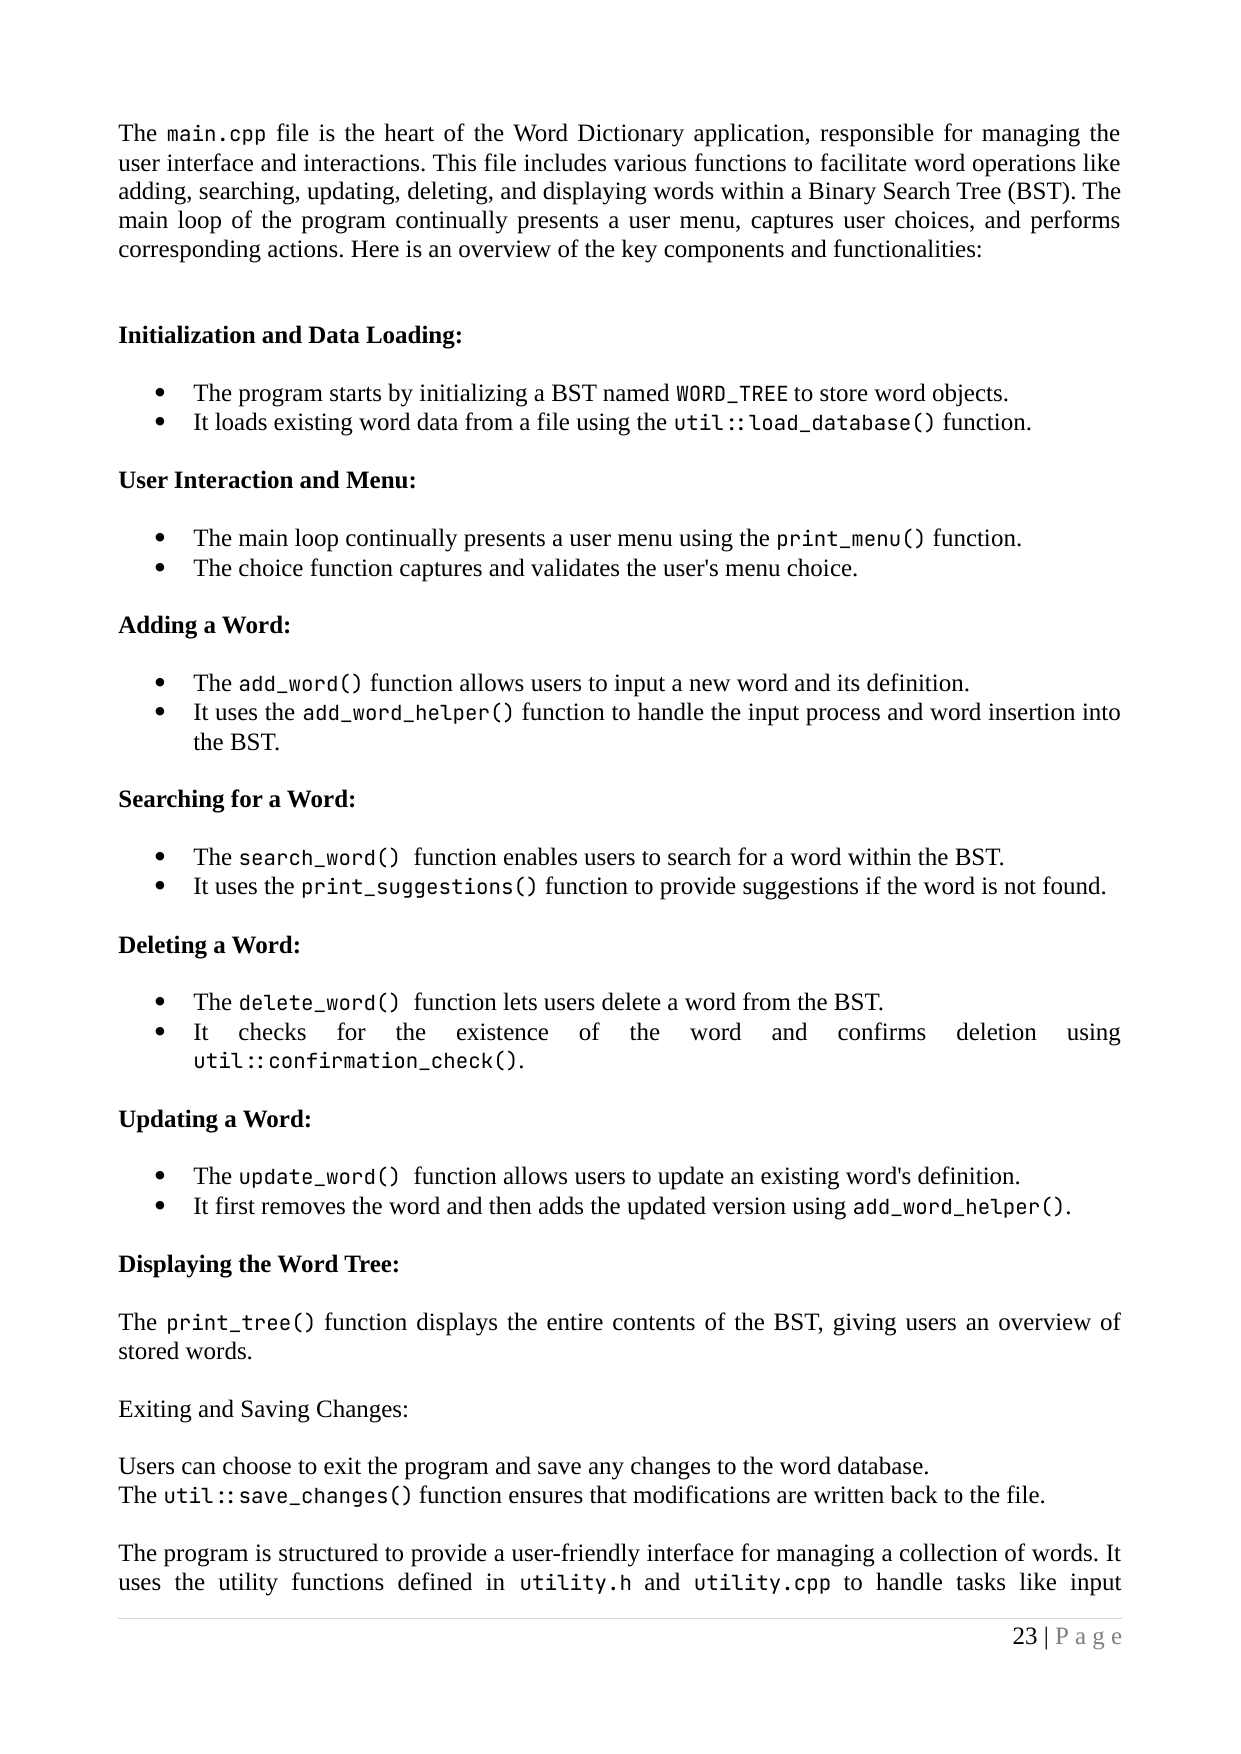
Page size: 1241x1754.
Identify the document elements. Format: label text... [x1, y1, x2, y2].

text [118, 1538, 1122, 1597]
list The main loop continually presents a user menu using the print_menu() function. [156, 523, 1122, 553]
list It uses the print_suggestions() function to provide suggestions if the word is not found. [156, 871, 1122, 901]
text User Interaction and Menu: [118, 466, 1122, 494]
text Updating a Word: [118, 1104, 1122, 1133]
text Exiting and Saving Changes: [118, 1394, 1122, 1423]
text Initialization and Data Loading: [118, 320, 1122, 349]
list The choice function captures and validates the user's menu choice. [156, 553, 1122, 581]
text The main.cpp file is the heart of the Word Dictionary application, responsible for managing the user interface and interactions. This file includes various functions to facilitate word operations like adding, searching, updating, deleting, and displaying words within a Binary Search Tree (BST). The main loop of the program continually presents a user menu, captures user choices, and performs corresponding actions. Here is an overview of the key components and functionalities: [118, 118, 1122, 263]
list The search_word() function enables users to search for a word within the BST. [156, 842, 1122, 871]
list The program starts by initializing a BST named WORD_TREE to store word objects. [156, 378, 1122, 407]
list The delete_word() function lets users delete a word from the BST. [156, 987, 1122, 1017]
list The update_word() function allows users to update an existing word's definition. [156, 1161, 1122, 1191]
list It uses the add_word_helper() function to handle the input process and word insertion into the BST. [156, 697, 1122, 756]
list The add_word() function allows users to input a new word and its definition. [156, 668, 1122, 697]
list It loads existing word data from a file using the util::load_database() function. [156, 407, 1122, 437]
text The util::save_changes() function ensures that modifications are written back to the file. [118, 1480, 1122, 1510]
text Searching for a Word: [118, 784, 1122, 813]
text Users can choose to exit the program and save any changes to the word database. [118, 1451, 1122, 1480]
list It first removes the word and then adds the updated version using add_word_helper(). [156, 1191, 1122, 1221]
text The print_tree() function displays the entire contents of the BST, giving users an overview of stored words. [118, 1307, 1122, 1365]
text Adding a Word: [118, 610, 1122, 639]
list It checks for the existence of the word and confirms deletion using util::confirmation_check(). [156, 1017, 1122, 1075]
text Displaying the Word Tree: [118, 1249, 1122, 1278]
text Deleting a Word: [118, 930, 1122, 958]
